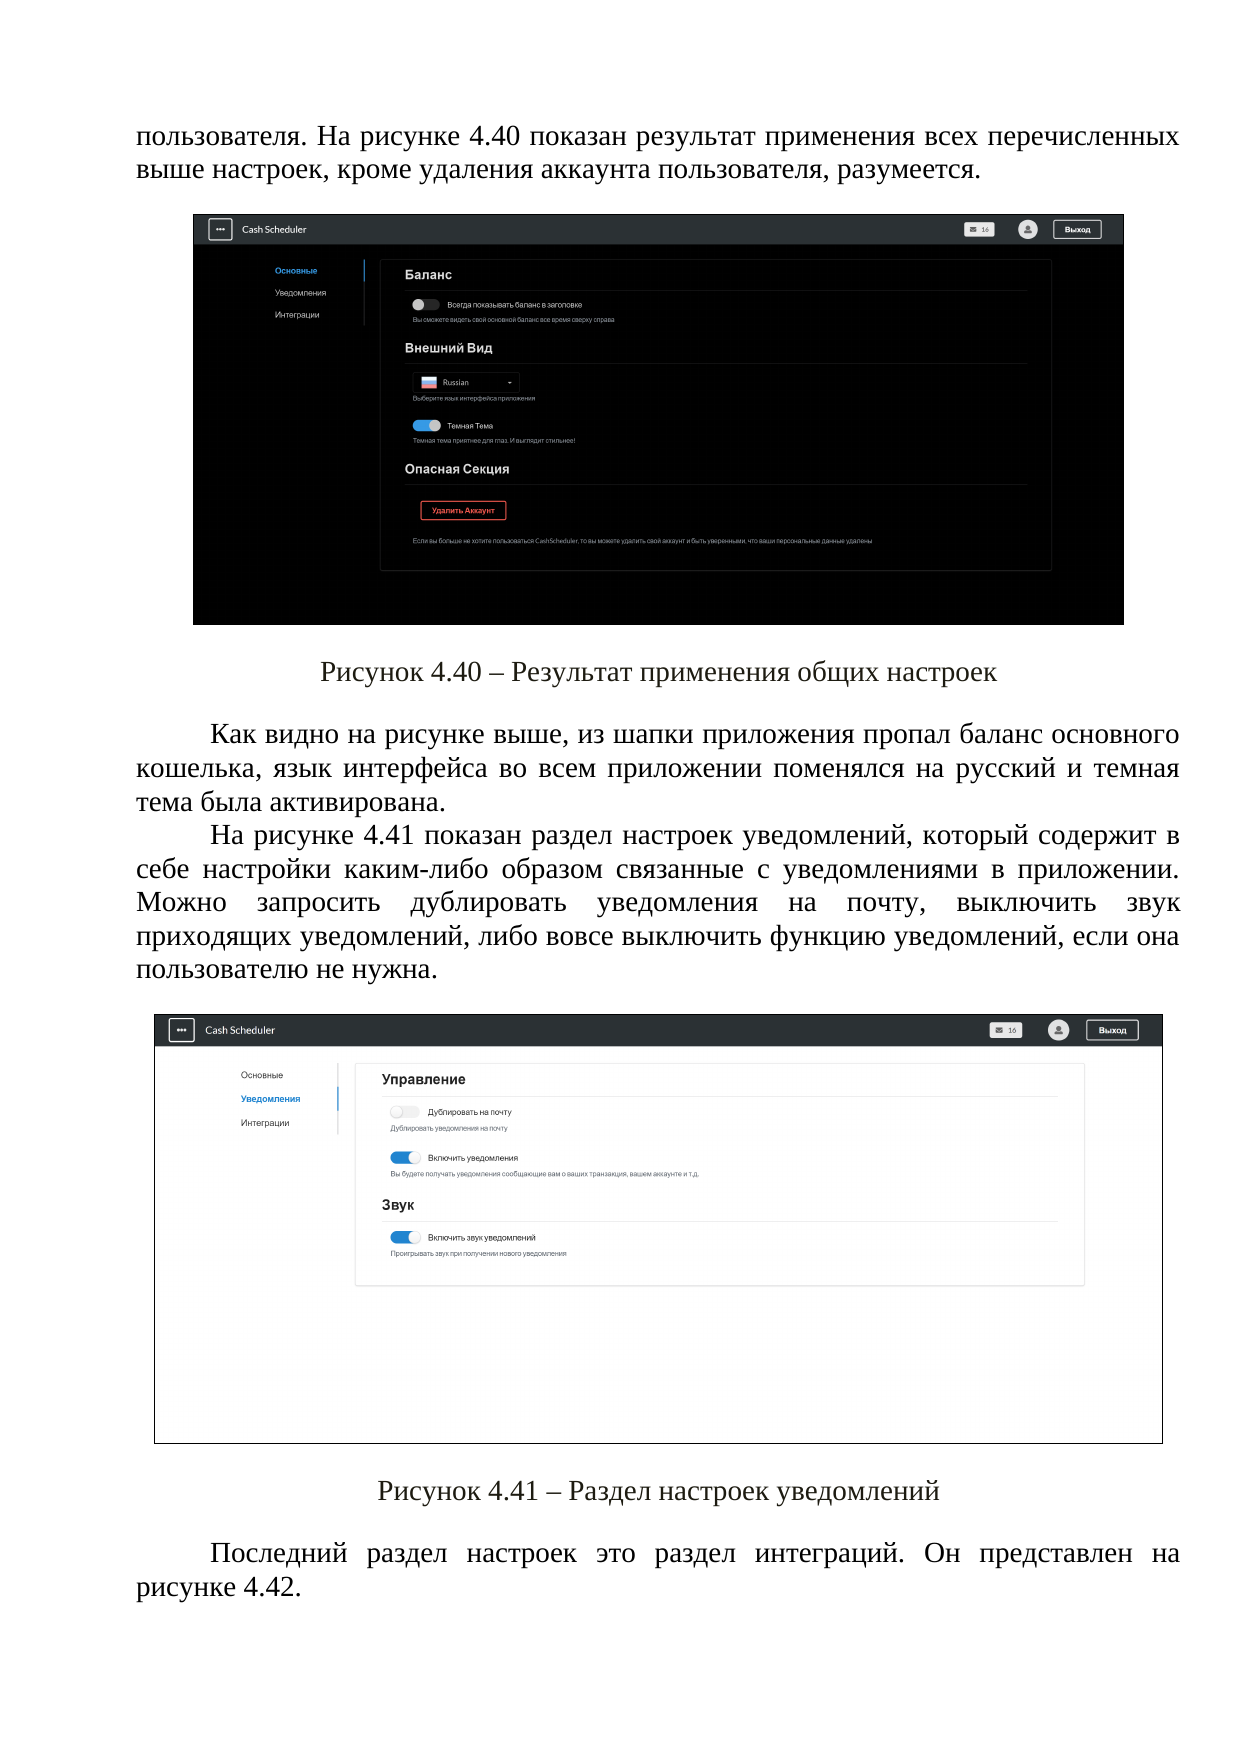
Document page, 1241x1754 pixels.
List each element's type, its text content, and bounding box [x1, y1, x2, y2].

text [136, 118, 1181, 185]
text Как видно на рисунке выше, из шапки приложения пропал баланс основного кошелька, язык интерфейса во всем приложении поменялся на русский и темная тема была активирована. [136, 717, 1181, 817]
picture [155, 1015, 1162, 1443]
text Рисунок 4.41 – Раздел настроек уведомлений [136, 1473, 1181, 1506]
text Рисунок 4.40 – Результат применения общих настроек [136, 654, 1181, 687]
text На рисунке 4.41 показан раздел настроек уведомлений, который содержит в себе настройки каким-либо образом связанные с уведомлениями в приложении. Можно запросить дублировать уведомления на почту, выключить звук приходящих уведомлений, либо вовсе выключить функцию уведомлений, если она пользователю не нужна. [136, 817, 1181, 985]
text Последний раздел настроек это раздел интеграций. Он представлен на рисунке 4.42. [136, 1536, 1181, 1603]
picture [194, 215, 1123, 624]
